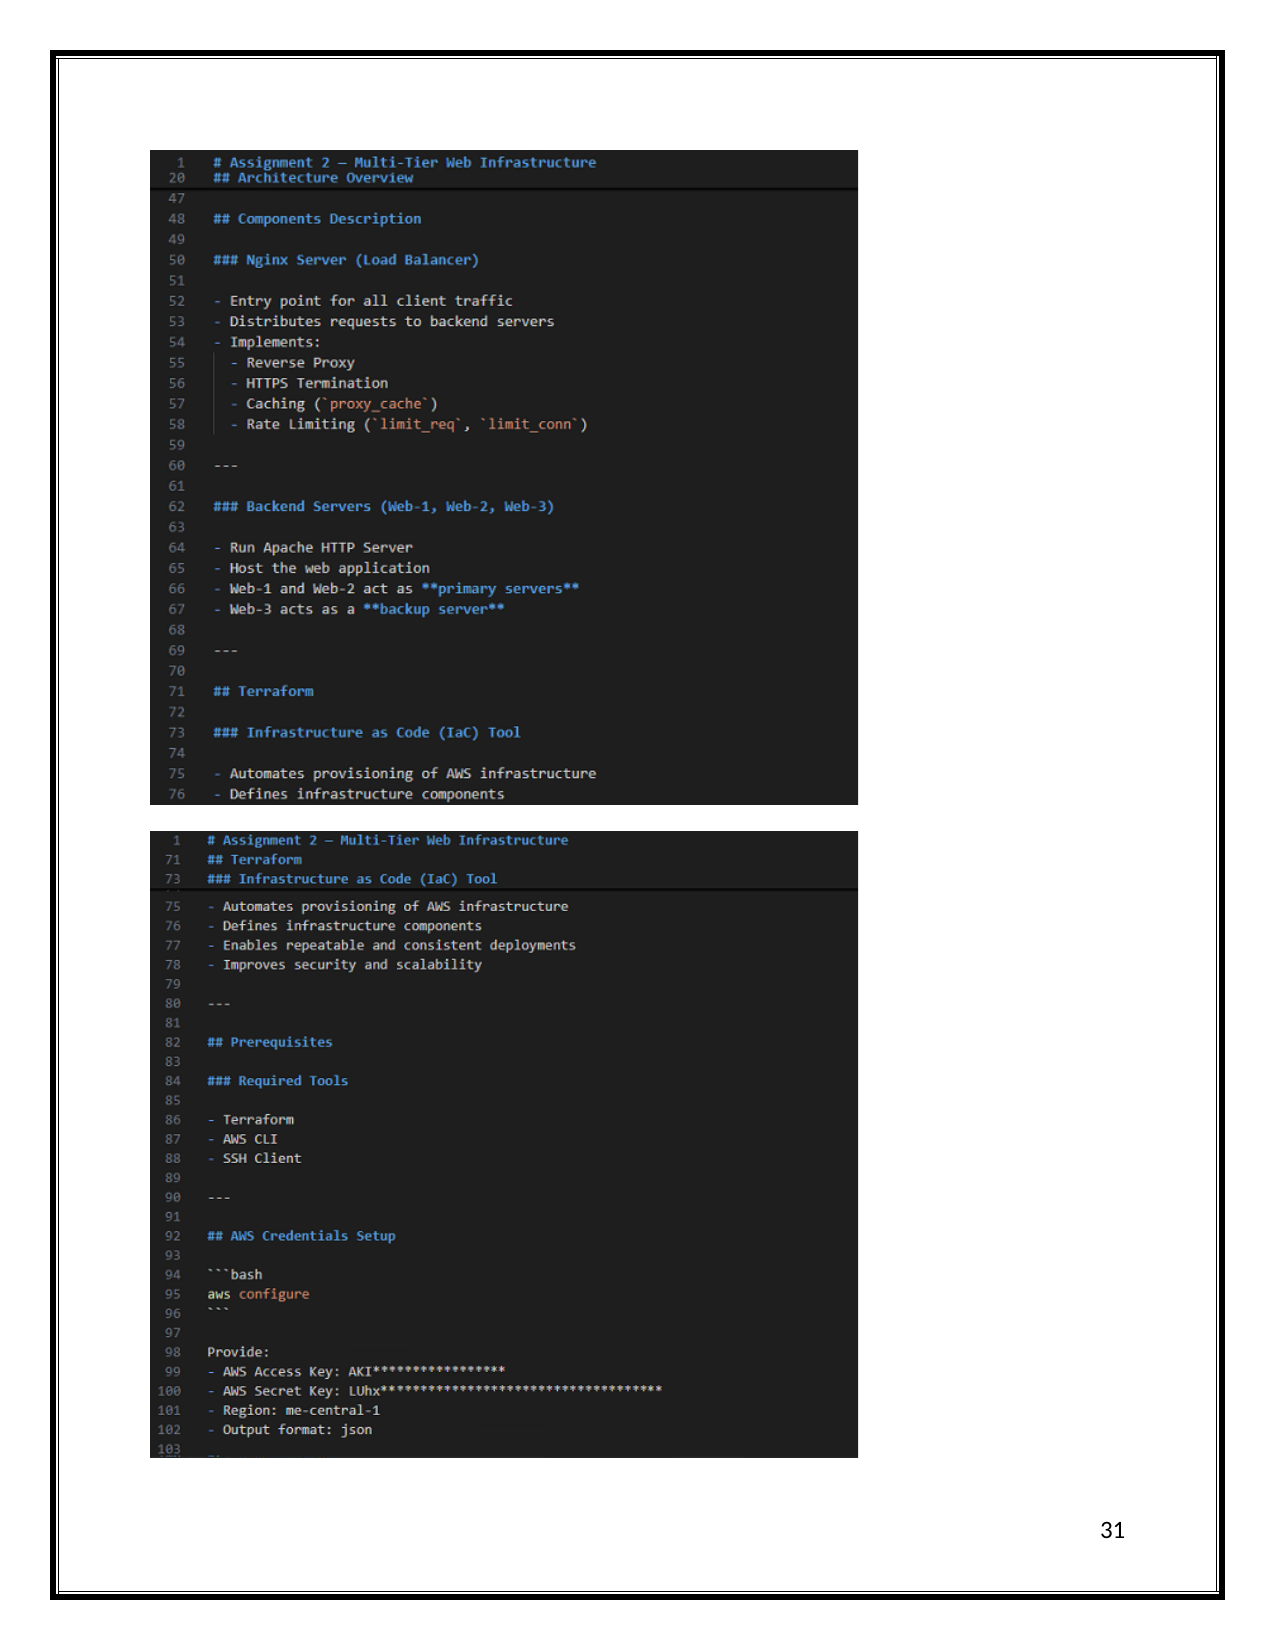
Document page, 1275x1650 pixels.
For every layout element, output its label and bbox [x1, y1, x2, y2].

picture [150, 831, 859, 1458]
picture [150, 150, 859, 805]
